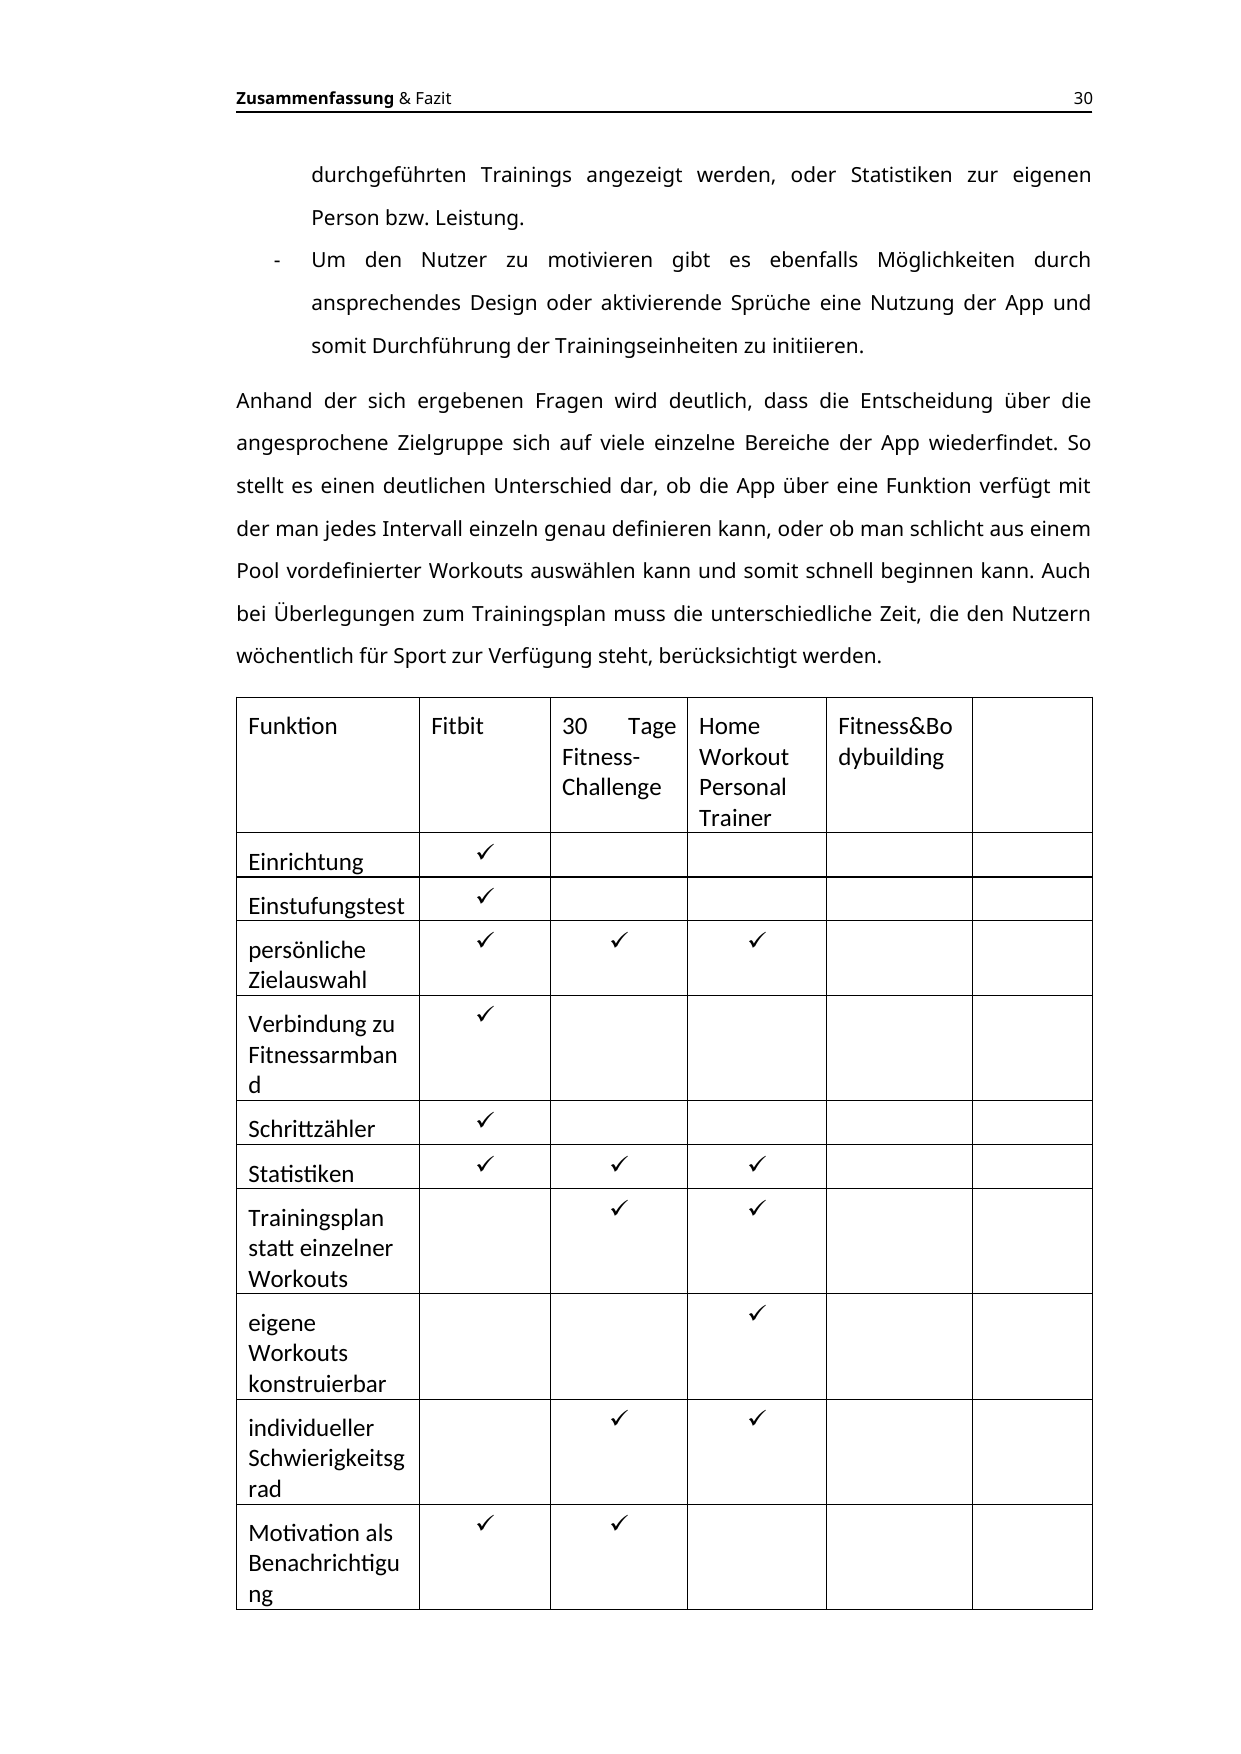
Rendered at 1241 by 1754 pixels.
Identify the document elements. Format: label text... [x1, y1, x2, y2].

table_cell Motivation als Benachrichtigung [237, 1505, 419, 1609]
table_cell [551, 1400, 687, 1503]
table_cell [688, 1189, 826, 1293]
table_header [973, 698, 1092, 832]
table_cell [973, 833, 1092, 876]
table_cell [420, 1505, 550, 1609]
table_cell [420, 1101, 550, 1144]
table_cell [551, 1101, 687, 1144]
table_cell [420, 1294, 550, 1398]
table_cell [827, 921, 972, 995]
table_cell [827, 833, 972, 876]
table_cell [688, 921, 826, 995]
table_cell [973, 1505, 1092, 1609]
table_cell Verbindung zu Fitnessarmband [237, 996, 419, 1100]
table_cell Trainingsplan statt einzelner Workouts [237, 1189, 419, 1293]
table_header Funktion [237, 698, 419, 832]
table_cell [420, 921, 550, 995]
table_cell [688, 1294, 826, 1398]
table_cell [973, 1101, 1092, 1144]
table_header Fitness&Bodybuilding [827, 698, 972, 832]
table_cell eigene Workouts konstruierbar [237, 1294, 419, 1398]
table_cell Schrittzähler [237, 1101, 419, 1144]
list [274, 160, 1092, 231]
table_cell [688, 833, 826, 876]
table_cell [973, 878, 1092, 920]
text Anhand der sich ergebenen Fragen wird deutlich, dass die Entscheidung über die angesprochene Zielgruppe sich auf viele einzelne Bereiche der App wiederfindet. So stellt es einen deutlichen Unterschied dar, ob die App über eine Funktion verfügt mit der man jedes Intervall einzeln genau definieren kann, oder ob man schlicht aus einem Pool vordefinierter Workouts auswählen kann und somit schnell beginnen kann. Auch bei Überlegungen zum Trainingsplan muss die unterschiedliche Zeit, die den Nutzern wöchentlich für Sport zur Verfügung steht, berücksichtigt werden. [236, 386, 1092, 670]
table_cell [551, 878, 687, 920]
table_cell [827, 1505, 972, 1609]
table_cell [973, 1294, 1092, 1398]
table_cell [973, 921, 1092, 995]
table_header 30 Tage Fitness-Challenge [551, 698, 687, 832]
table_cell [973, 1189, 1092, 1293]
table_cell [973, 996, 1092, 1100]
table_cell [688, 878, 826, 920]
table_cell [973, 1400, 1092, 1503]
table_cell [827, 878, 972, 920]
table_cell [551, 996, 687, 1100]
table_cell [827, 1145, 972, 1188]
table_cell [551, 1294, 687, 1398]
table_cell [827, 996, 972, 1100]
table_cell [420, 1145, 550, 1188]
list Um den Nutzer zu motivieren gibt es ebenfalls Möglichkeiten durch ansprechendes Design oder aktivierende Sprüche eine Nutzung der App und somit Durchführung der Trainingseinheiten zu initiieren. [274, 246, 1092, 359]
table_cell [827, 1189, 972, 1293]
table_cell Einstufungstest [237, 878, 419, 920]
table_cell [688, 1400, 826, 1503]
table_cell [827, 1400, 972, 1503]
table_header Home Workout Personal Trainer [688, 698, 826, 832]
table_cell [420, 833, 550, 876]
table_cell [420, 1400, 550, 1503]
table_cell Einrichtung [237, 833, 419, 876]
table_cell [551, 1505, 687, 1609]
table_cell [420, 996, 550, 1100]
table_cell [551, 833, 687, 876]
table_cell [827, 1294, 972, 1398]
table_cell [688, 996, 826, 1100]
table_cell [551, 1189, 687, 1293]
table_header Fitbit [420, 698, 550, 832]
table_cell [551, 1145, 687, 1188]
table_cell [688, 1145, 826, 1188]
table_cell [827, 1101, 972, 1144]
table_cell [688, 1101, 826, 1144]
table_cell individueller Schwierigkeitsgrad [237, 1400, 419, 1503]
table_cell [551, 921, 687, 995]
table_cell Statistiken [237, 1145, 419, 1188]
table_cell persönliche Zielauswahl [237, 921, 419, 995]
table_cell [420, 878, 550, 920]
table_cell [688, 1505, 826, 1609]
table_cell [973, 1145, 1092, 1188]
table_cell [420, 1189, 550, 1293]
